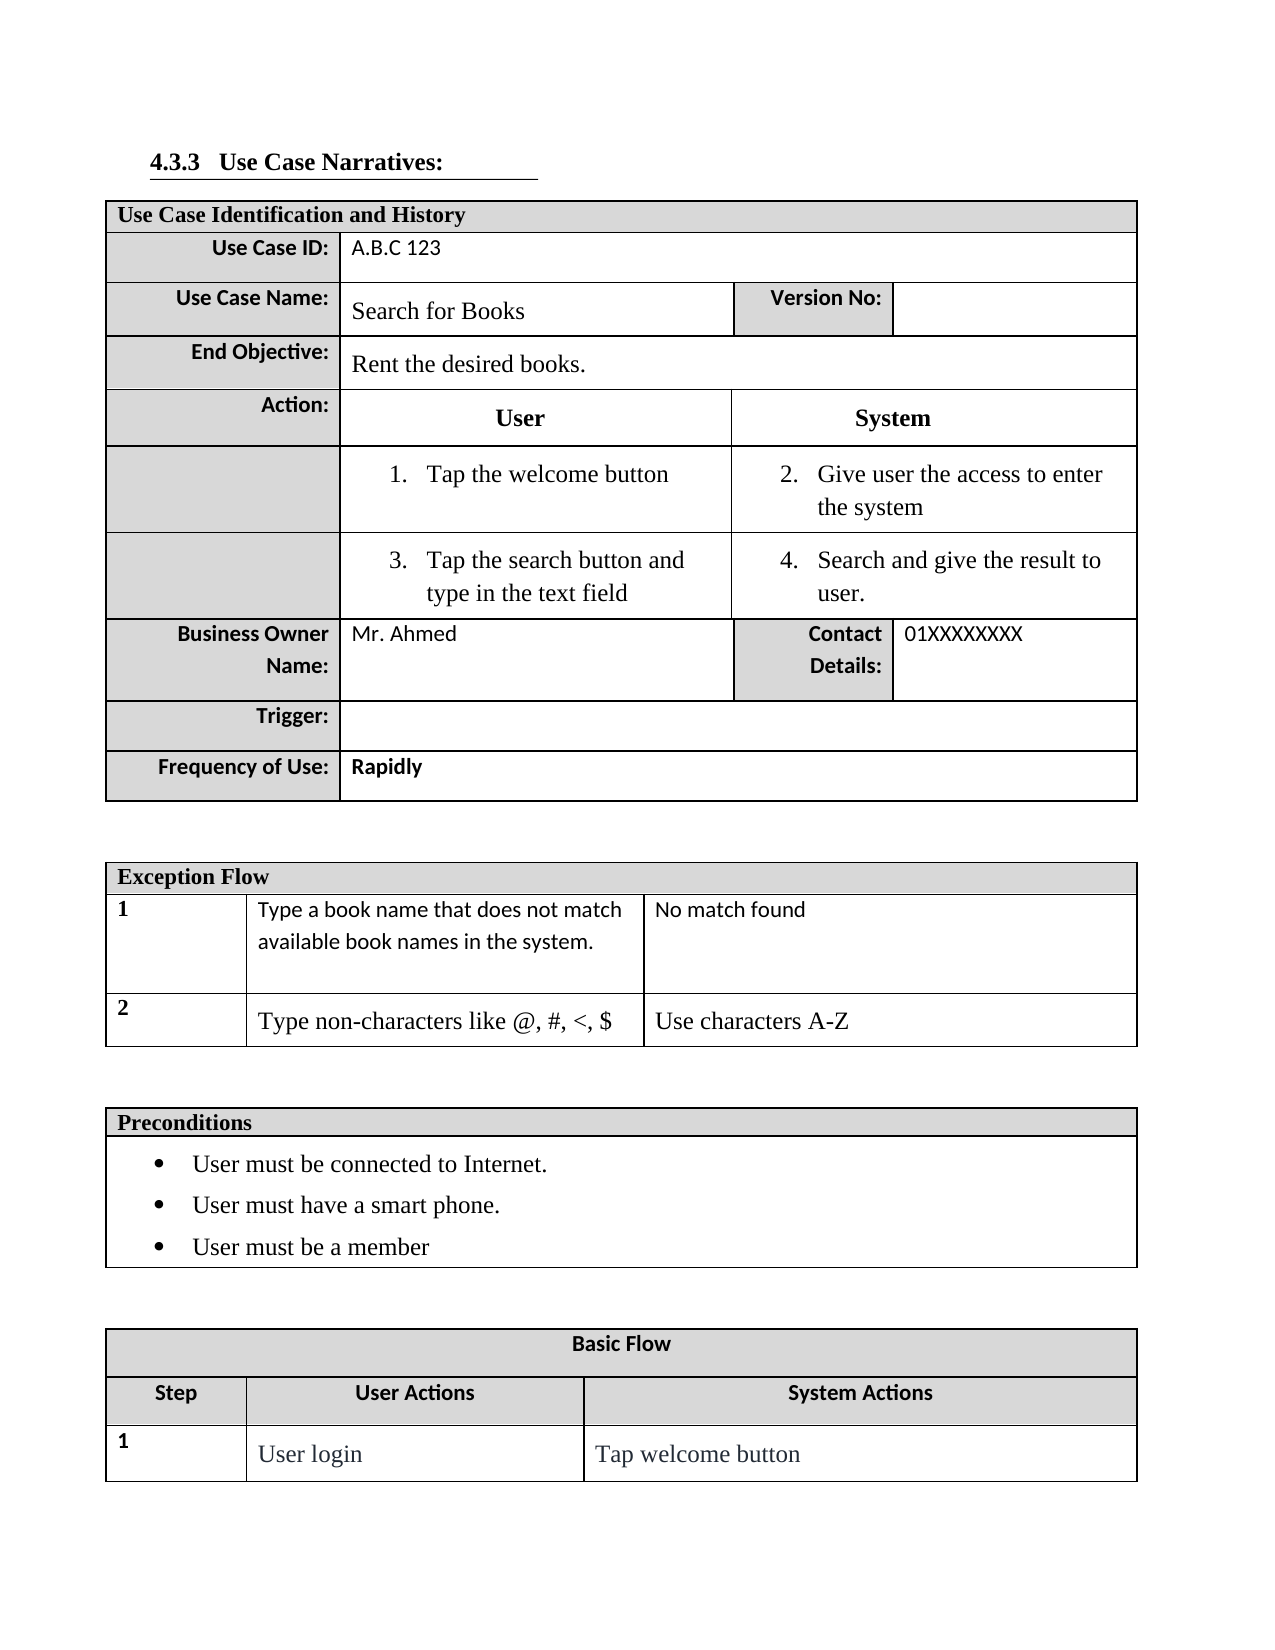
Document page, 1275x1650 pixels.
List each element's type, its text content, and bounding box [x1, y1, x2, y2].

table_cell Use characters A-Z [645, 994, 1136, 1046]
table_cell Tap the welcome button [341, 447, 731, 531]
table_cell Step [107, 1378, 246, 1424]
table_cell [107, 533, 339, 618]
table_header Basic Flow [107, 1330, 1136, 1376]
table_cell Action: [107, 390, 339, 445]
table_cell Contact Details: [735, 620, 892, 700]
table_cell 01XXXXXXXX [894, 620, 1136, 700]
table_cell A.B.C 123 [341, 233, 1136, 282]
table_cell 2 [107, 994, 246, 1046]
table_cell Give user the access to enter the system [732, 447, 1136, 531]
table_cell Type a book name that does not match available book names in the system. [247, 895, 643, 992]
table_cell [107, 447, 339, 531]
table_cell No match found [645, 895, 1136, 992]
subtitle 4.3.3 Use Case Narratives: [150, 150, 1125, 175]
table_cell Version No: [735, 283, 892, 335]
table_cell System [732, 390, 1136, 445]
table_cell Search and give the result to user. [732, 533, 1136, 618]
table_cell User Actions [247, 1378, 583, 1424]
table_cell Trigger: [107, 702, 339, 750]
table_cell 1 [107, 1426, 246, 1481]
table_cell Mr. Ahmed [341, 620, 733, 700]
table_cell Use Case ID: [107, 233, 339, 282]
table_header Use Case Identification and History [107, 202, 1136, 232]
table_cell End Objective: [107, 337, 339, 388]
table_cell Type non-characters like @, #, <, $ [247, 994, 643, 1046]
table_cell User must be connected to Internet. User must have a smart phone. User must be a member [107, 1137, 1136, 1267]
table_cell Frequency of Use: [107, 752, 339, 800]
table_cell User [341, 390, 731, 445]
table_header Preconditions [107, 1109, 1136, 1135]
table_header Exception Flow [107, 863, 1136, 893]
table_cell Tap the search button and type in the text field [341, 533, 731, 618]
table_cell 1 [107, 895, 246, 992]
table_cell System Actions [585, 1378, 1136, 1424]
table_cell Search for Books [341, 283, 733, 335]
table_cell [894, 283, 1136, 335]
table_cell Rent the desired books. [341, 337, 1136, 388]
table_cell Use Case Name: [107, 283, 339, 335]
table_cell [341, 702, 1136, 750]
table_cell Business Owner Name: [107, 620, 339, 700]
table_cell User login [247, 1426, 583, 1481]
table_cell Rapidly [341, 752, 1136, 800]
table_cell Tap welcome button [585, 1426, 1136, 1481]
